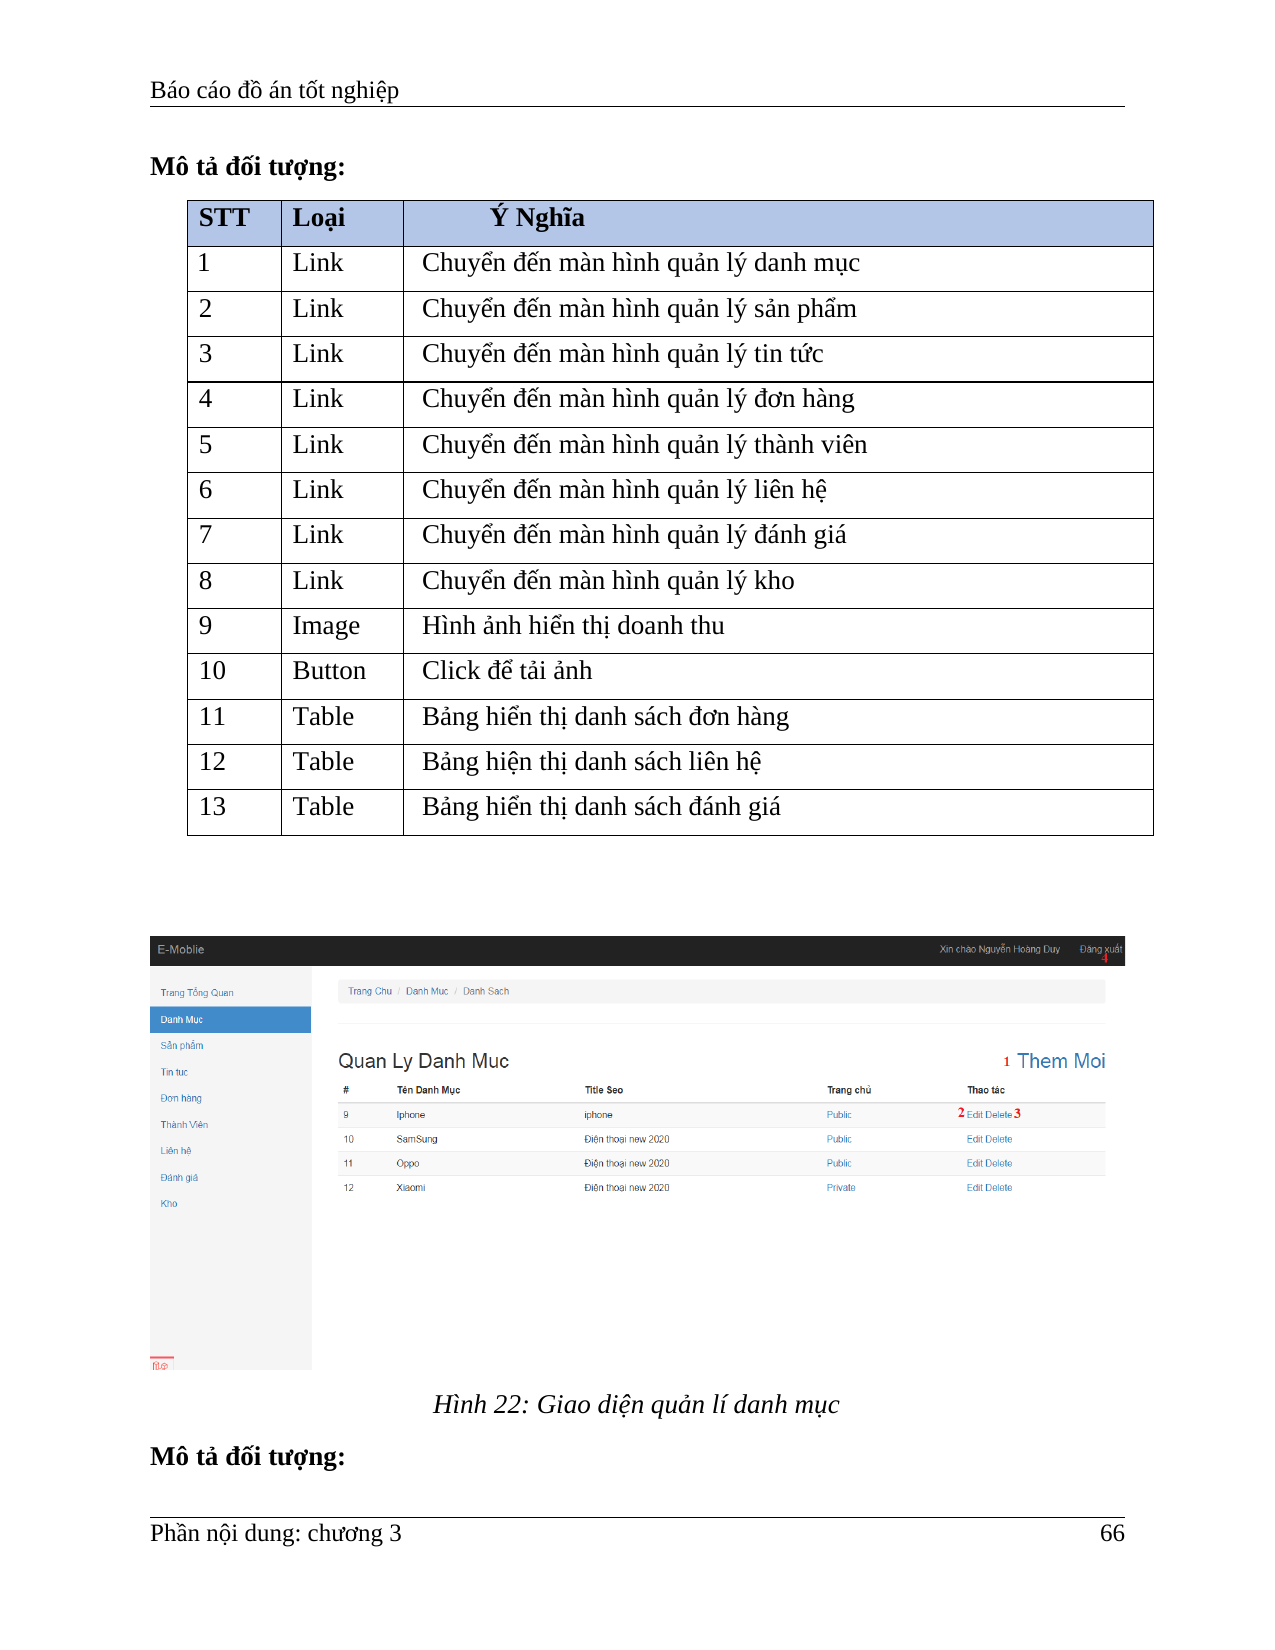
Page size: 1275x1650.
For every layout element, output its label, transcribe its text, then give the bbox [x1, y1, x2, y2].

table_header Loại [282, 201, 403, 246]
table_cell Bảng hiện thị danh sách liên hệ [404, 745, 1153, 789]
table_cell Link [282, 383, 403, 427]
table_cell Link [282, 564, 403, 608]
table_cell 2 [188, 292, 281, 336]
table_cell Click để tải ảnh [404, 654, 1153, 699]
table_cell Chuyển đến màn hình quản lý kho [404, 564, 1153, 608]
table_cell 1 [188, 247, 281, 291]
text Mô tả đối tượng: [150, 150, 1125, 181]
table_cell Chuyển đến màn hình quản lý đơn hàng [404, 383, 1153, 427]
table_header STT [188, 201, 281, 246]
table_cell 3 [188, 337, 281, 381]
table_cell 4 [188, 383, 281, 427]
picture [150, 936, 1125, 1370]
table_cell 6 [188, 473, 281, 517]
table_cell Chuyển đến màn hình quản lý sản phẩm [404, 292, 1153, 336]
table_cell Bảng hiển thị danh sách đánh giá [404, 790, 1153, 834]
table_cell Link [282, 247, 403, 291]
text Hình 22: Giao diện quản lí danh mục [150, 1388, 1125, 1419]
table_cell Hình ảnh hiển thị doanh thu [404, 609, 1153, 653]
table_cell Link [282, 473, 403, 517]
table_cell 5 [188, 428, 281, 472]
table_cell Image [282, 609, 403, 653]
table_cell Chuyển đến màn hình quản lý thành viên [404, 428, 1153, 472]
table_cell Table [282, 700, 403, 744]
table_cell Chuyển đến màn hình quản lý liên hệ [404, 473, 1153, 517]
table_cell Bảng hiển thị danh sách đơn hàng [404, 700, 1153, 744]
table_cell Button [282, 654, 403, 699]
table_cell Link [282, 292, 403, 336]
table_cell Table [282, 745, 403, 789]
text Mô tả đối tượng: [150, 1440, 1125, 1472]
table_cell 10 [188, 654, 281, 699]
table_cell Table [282, 790, 403, 834]
table_cell Link [282, 337, 403, 381]
table_cell 11 [188, 700, 281, 744]
table_cell Chuyển đến màn hình quản lý đánh giá [404, 519, 1153, 563]
table_cell 8 [188, 564, 281, 608]
table_header Ý Nghĩa [404, 201, 1153, 246]
table_cell 13 [188, 790, 281, 834]
table_cell Link [282, 428, 403, 472]
table_cell 9 [188, 609, 281, 653]
table_cell 12 [188, 745, 281, 789]
table_cell Chuyển đến màn hình quản lý danh mục [404, 247, 1153, 291]
table_cell Link [282, 519, 403, 563]
table_cell 7 [188, 519, 281, 563]
table_cell Chuyển đến màn hình quản lý tin tức [404, 337, 1153, 381]
